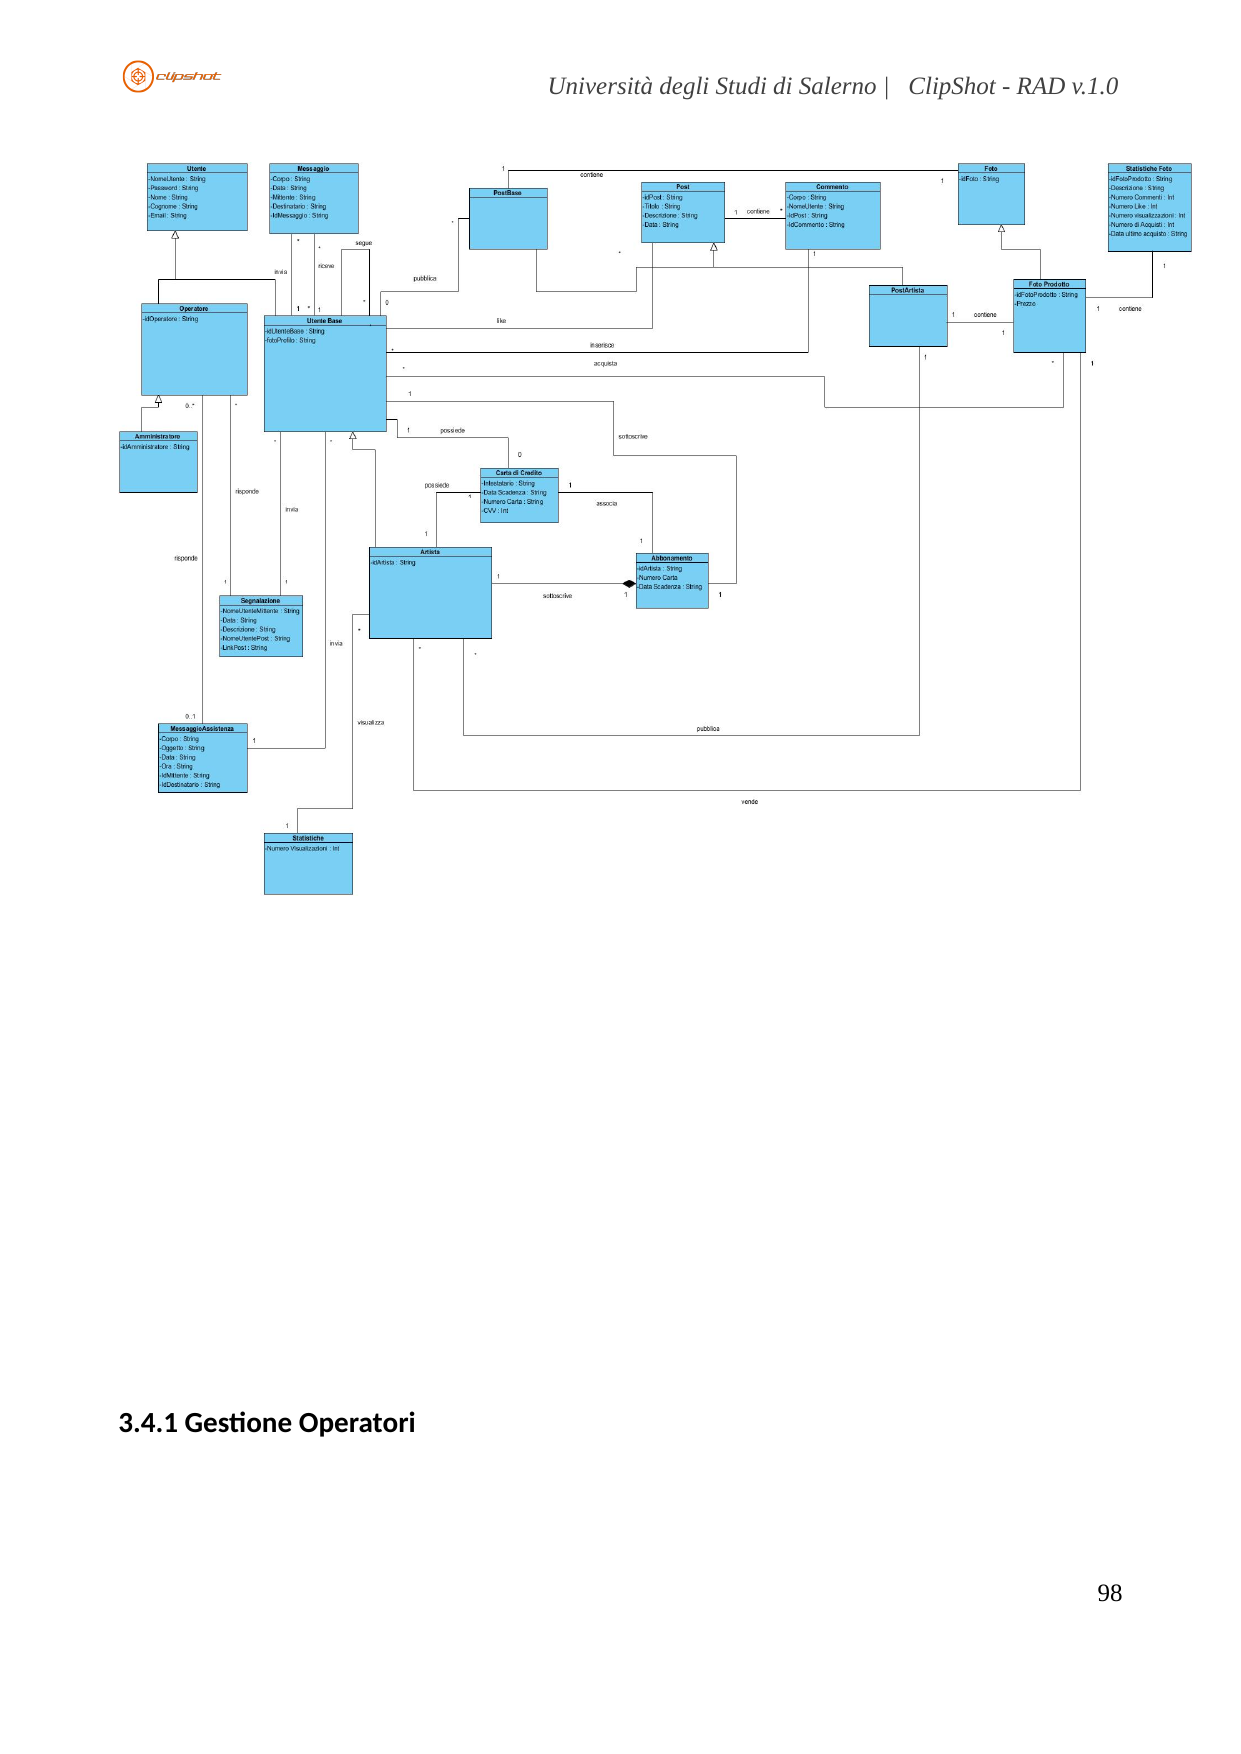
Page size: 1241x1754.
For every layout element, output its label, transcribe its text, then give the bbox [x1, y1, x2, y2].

picture [118, 162, 1193, 896]
picture [121, 59, 223, 95]
text 3.4.1 Gestione Operatori [118, 1404, 1122, 1439]
